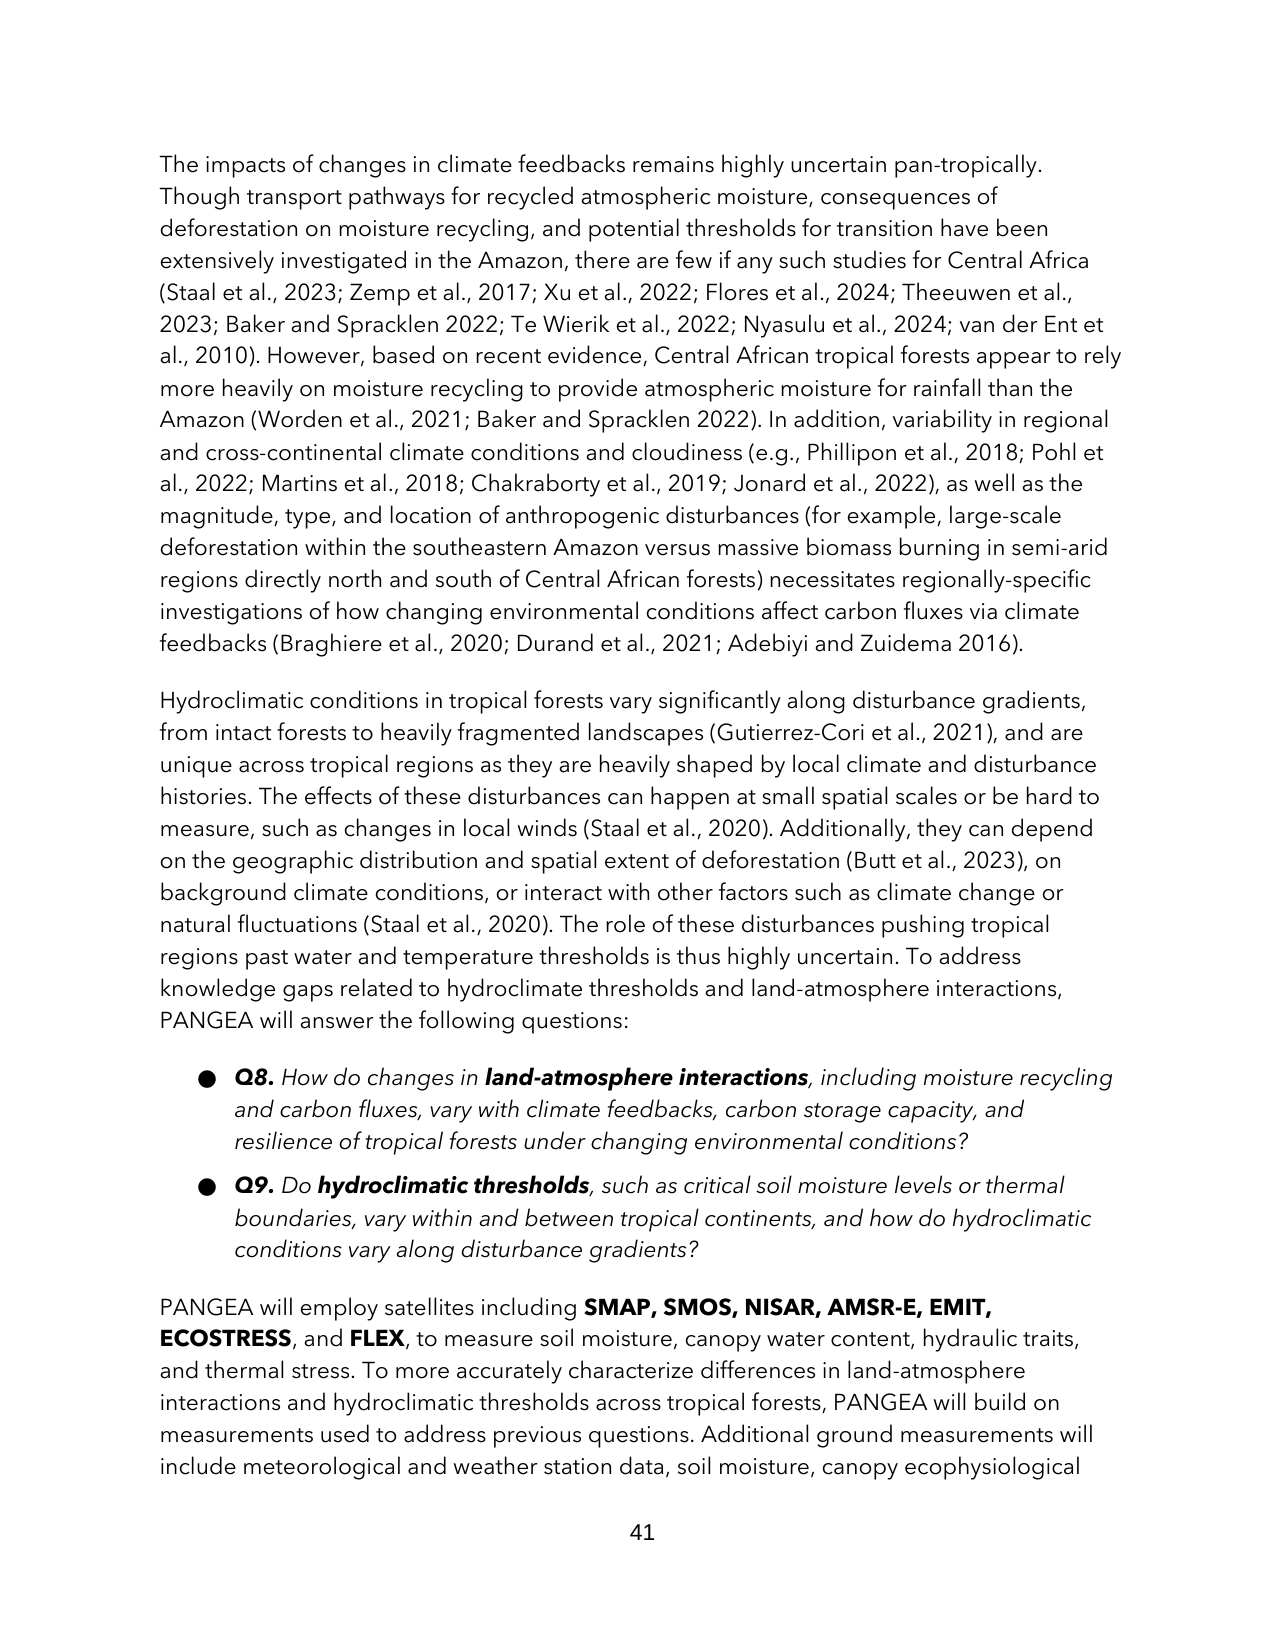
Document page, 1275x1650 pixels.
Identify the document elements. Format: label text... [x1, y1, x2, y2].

text Hydroclimatic conditions in tropical forests vary significantly along disturbance gradients, from intact forests to heavily fragmented landscapes (Gutierrez-Cori et al., 2021), and are unique across tropical regions as they are heavily shaped by local climate and disturbance histories. The effects of these disturbances can happen at small spatial scales or be hard to measure, such as changes in local winds (Staal et al., 2020). Additionally, they can depend on the geographic distribution and spatial extent of deforestation (Butt et al., 2023), on background climate conditions, or interact with other factors such as climate change or natural fluctuations (Staal et al., 2020). The role of these disturbances pushing tropical regions past water and temperature thresholds is thus highly uncertain. To address knowledge gaps related to hydroclimate thresholds and land-atmosphere interactions, PANGEA will answer the following questions: [159, 687, 1125, 1034]
list Q8. How do changes in land-atmosphere interactions, including moisture recycling and carbon fluxes, vary with climate feedbacks, carbon storage capacity, and resilience of tropical forests under changing environmental conditions? [197, 1063, 1125, 1155]
list Q9. Do hydroclimatic thresholds, such as critical soil moisture levels or thermal boundaries, vary within and between tropical continents, and how do hydroclimatic conditions vary along disturbance gradients? [197, 1172, 1125, 1264]
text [159, 1293, 1125, 1481]
text The impacts of changes in climate feedbacks remains highly uncertain pan-tropically. Though transport pathways for recycled atmospheric moisture, consequences of deforestation on moisture recycling, and potential thresholds for transition have been extensively investigated in the Amazon, there are few if any such studies for Central Africa (Staal et al., 2023; Zemp et al., 2017; Xu et al., 2022; Flores et al., 2024; Theeuwen et al., 2023; Baker and Spracklen 2022; Te Wierik et al., 2022; Nyasulu et al., 2024; van der Ent et al., 2010). However, based on recent evidence, Central African tropical forests appear to rely more heavily on moisture recycling to provide atmospheric moisture for rainfall than the Amazon (Worden et al., 2021; Baker and Spracklen 2022). In addition, variability in regional and cross-continental climate conditions and cloudiness (e.g., Phillipon et al., 2018; Pohl et al., 2022; Martins et al., 2018; Chakraborty et al., 2019; Jonard et al., 2022), as well as the magnitude, type, and location of anthropogenic disturbances (for example, large-scale deforestation within the southeastern Amazon versus massive biomass burning in semi-arid regions directly north and south of Central African forests) necessitates regionally-specific investigations of how changing environmental conditions affect carbon fluxes via climate feedbacks (Braghiere et al., 2020; Durand et al., 2021; Adebiyi and Zuidema 2016). [159, 150, 1125, 657]
